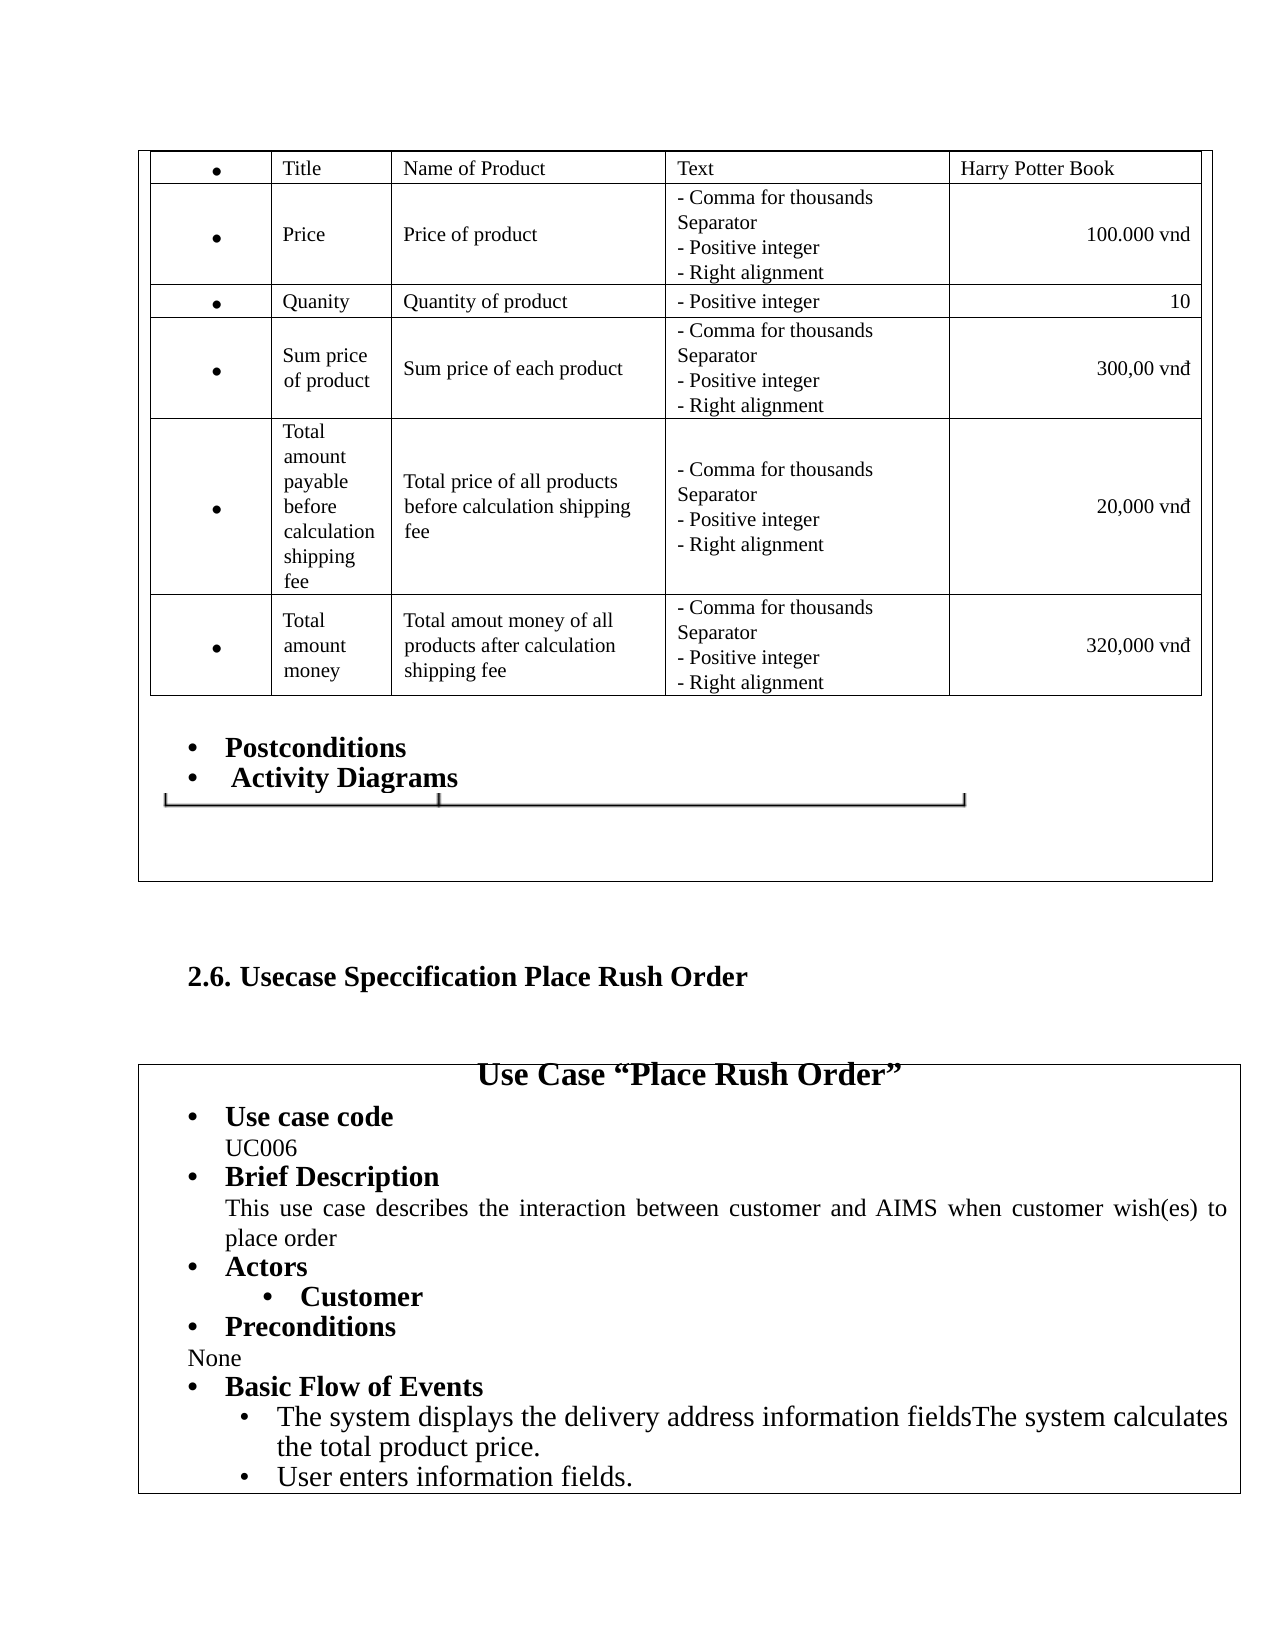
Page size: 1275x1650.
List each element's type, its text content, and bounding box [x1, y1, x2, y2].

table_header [139, 1065, 1240, 1492]
text 2.6. Usecase Speccification Place Rush Order [150, 965, 806, 992]
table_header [139, 151, 1212, 881]
